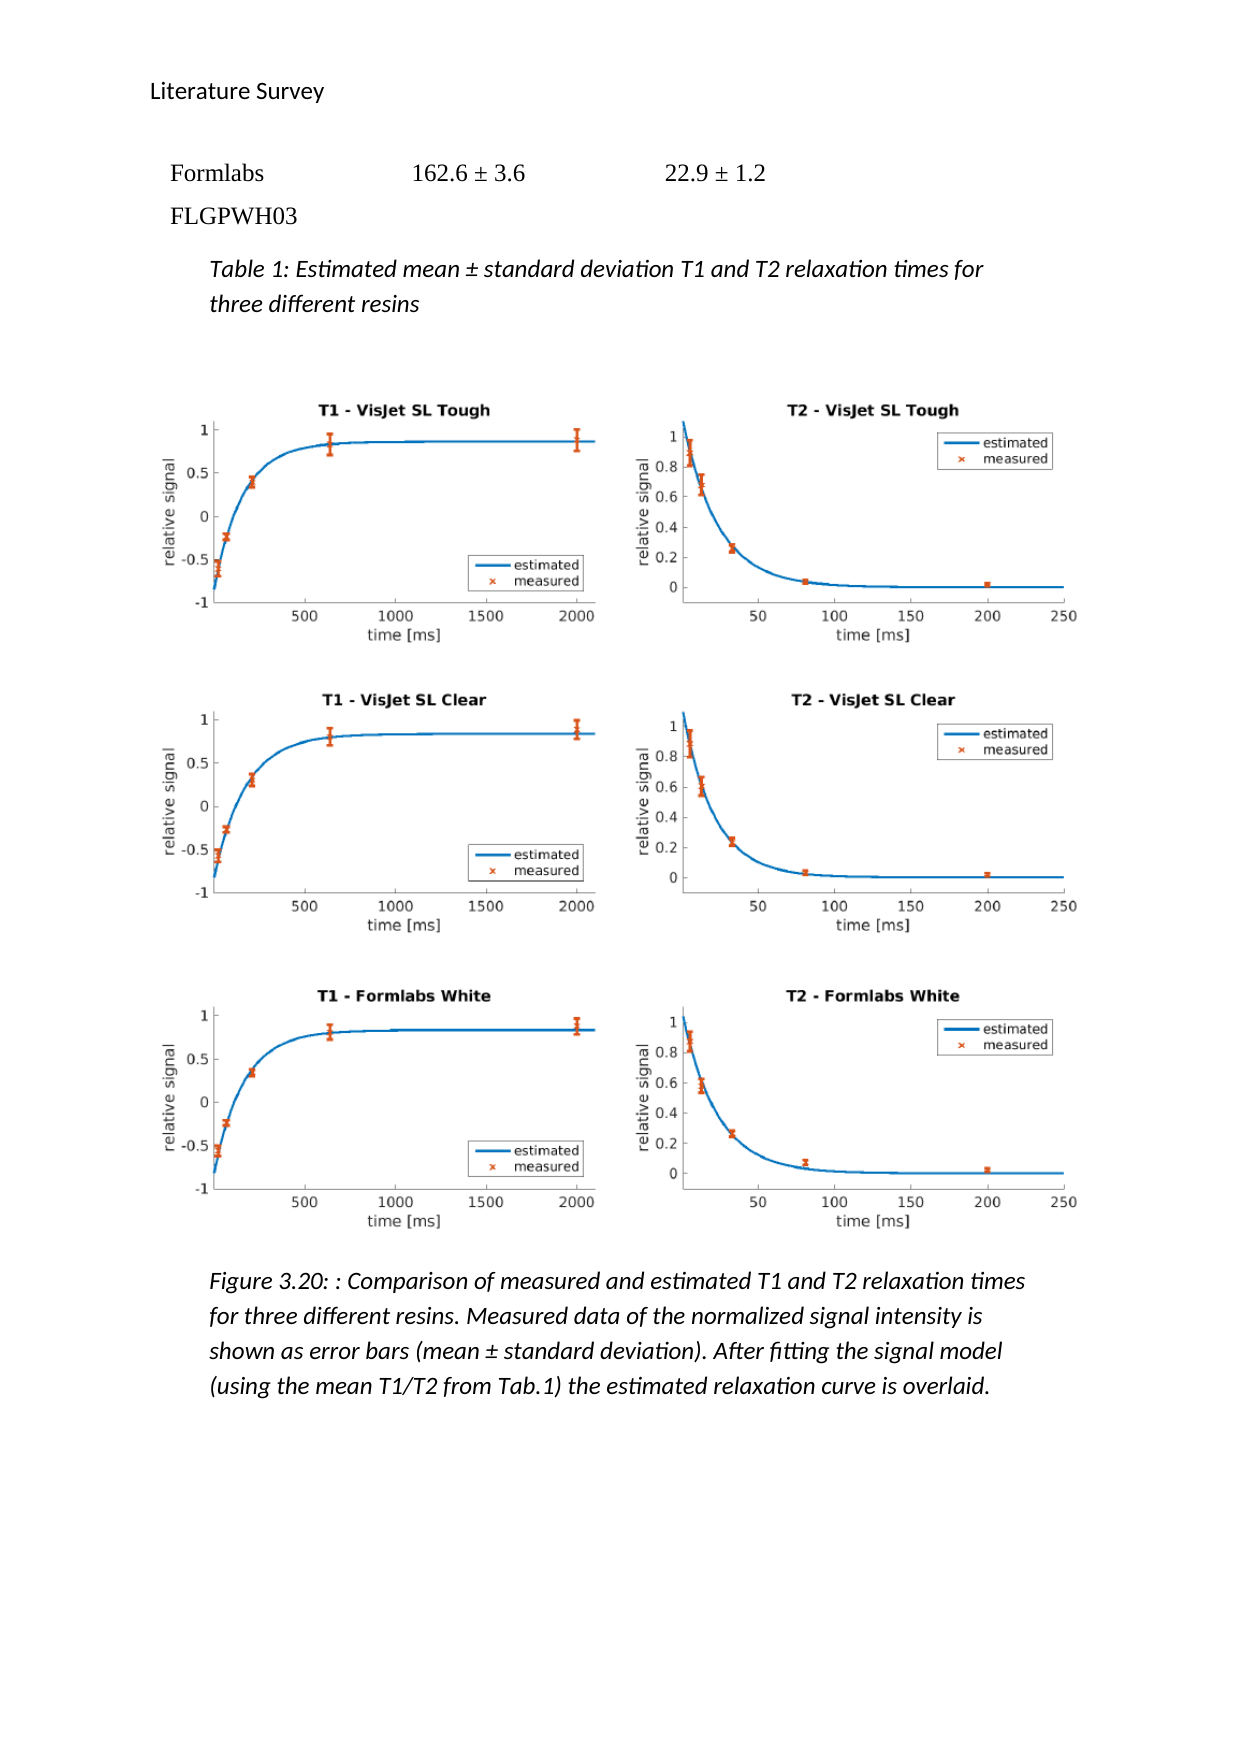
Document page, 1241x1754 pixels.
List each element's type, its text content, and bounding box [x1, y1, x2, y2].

text Table 1: Estimated mean ± standard deviation T1 and T2 relaxation times for three different resins [209, 253, 1031, 318]
picture [150, 397, 1095, 1234]
table_cell 162.6 ± 3.6 [403, 150, 656, 253]
table_cell 22.9 ± 1.2 [656, 150, 909, 253]
table_cell Formlabs FLGPWH03 [161, 150, 403, 253]
